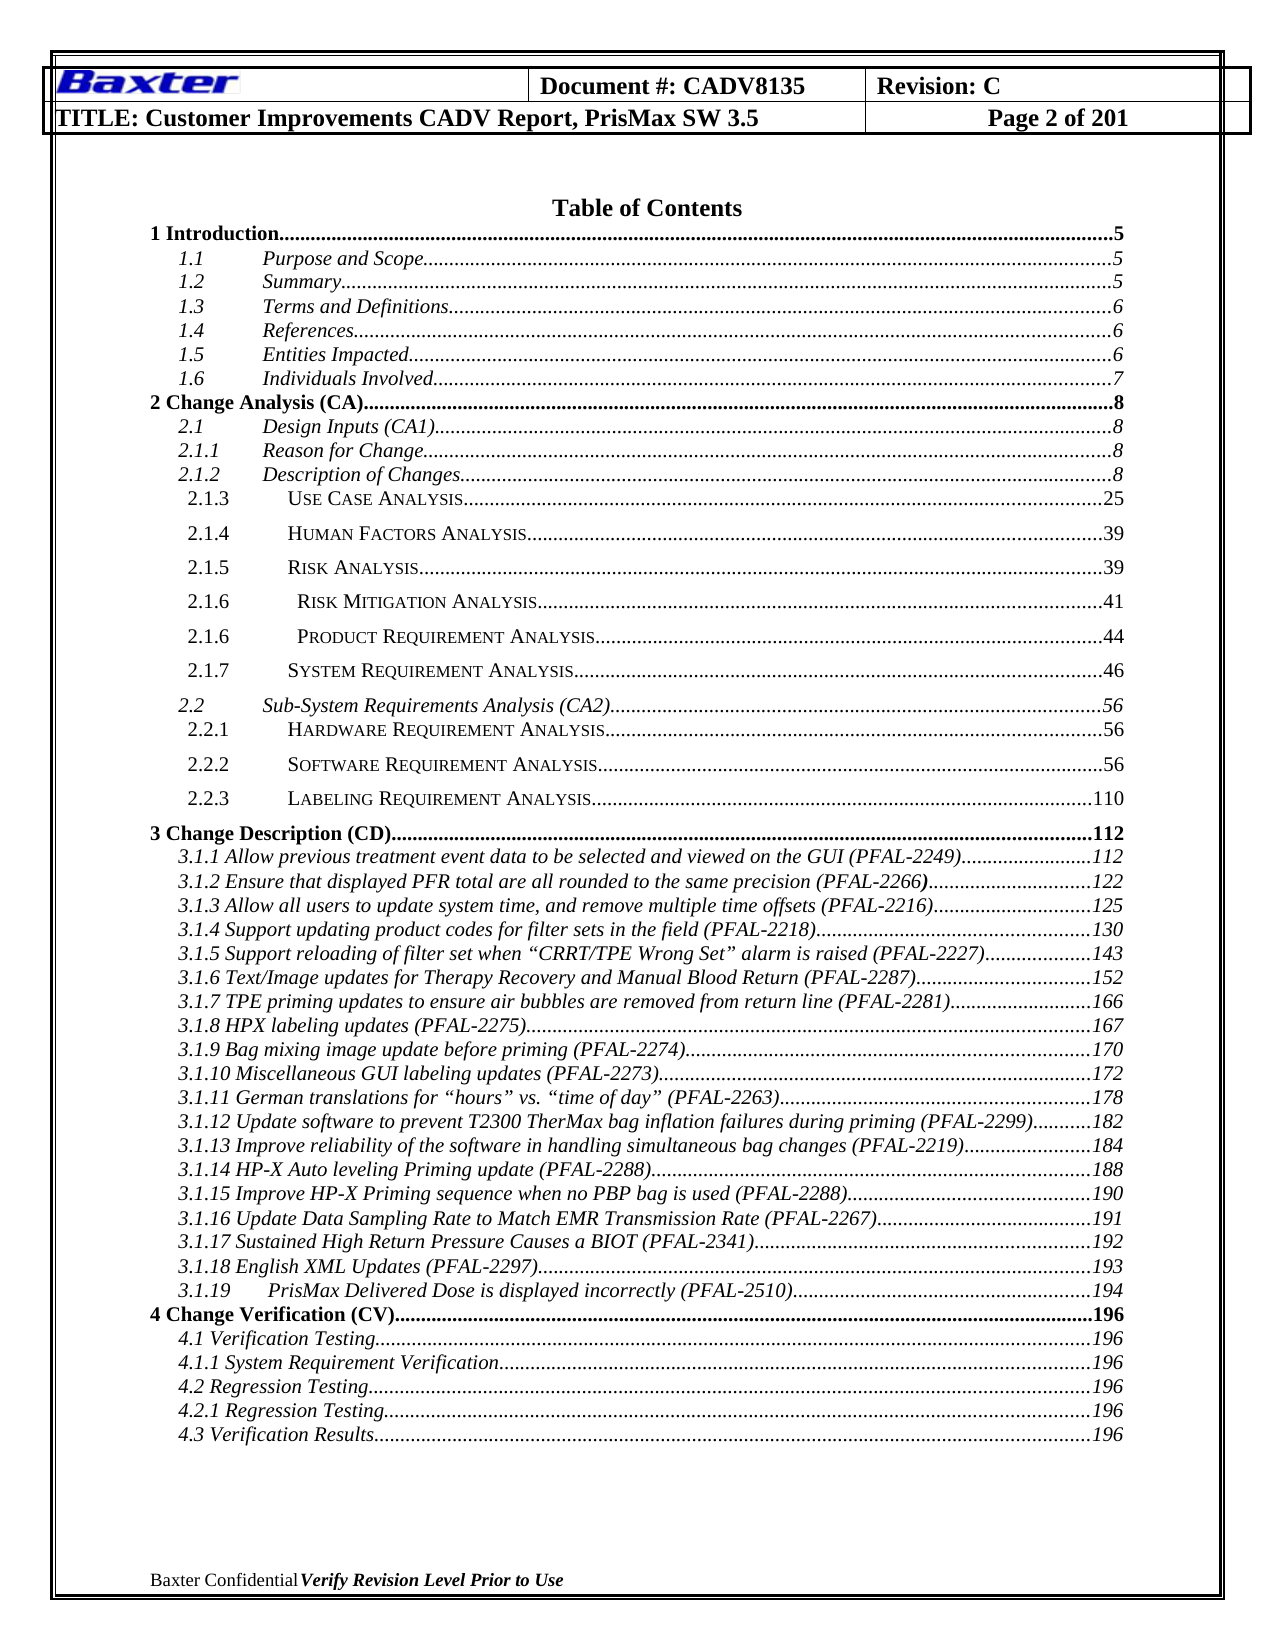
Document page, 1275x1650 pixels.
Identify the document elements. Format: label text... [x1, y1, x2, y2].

text 2.1.4 Human Factors Analysis 39 [187, 521, 1144, 544]
text 3.1.6 Text/Image updates for Therapy Recovery and Manual Blood Return (PFAL-2287) 152 [178, 965, 1153, 989]
text 3.1.14 HP-X Auto leveling Priming update (PFAL-2288) 188 [178, 1157, 1153, 1181]
text 3.1.4 Support updating product codes for filter sets in the field (PFAL-2218) 130 [178, 917, 1153, 941]
text 2 Change Analysis (CA) 8 [150, 390, 1144, 414]
text 3.1.19 PrisMax Delivered Dose is displayed incorrectly (PFAL-2510) 194 [178, 1278, 1153, 1302]
text 2.1.2 Description of Changes 8 [178, 462, 1153, 486]
text 2.2 Sub-System Requirements Analysis (CA2) 56 [178, 693, 1153, 717]
text 3.1.13 Improve reliability of the software in handling simultaneous bag changes (PFAL-2219) 184 [178, 1133, 1153, 1157]
text 2.2.2 Software Requirement Analysis 56 [187, 751, 1144, 776]
text 3.1.10 Miscellaneous GUI labeling updates (PFAL-2273) 172 [178, 1061, 1153, 1085]
text 3.1.2 Ensure that displayed PFR total are all rounded to the same precision (PFAL-2266) 122 [178, 868, 1153, 893]
text 2.1.6 Product Requirement Analysis 44 [187, 624, 1144, 648]
text 3.1.17 Sustained High Return Pressure Causes a BIOT (PFAL-2341) 192 [178, 1229, 1153, 1253]
text 2.2.3 Labeling Requirement Analysis 110 [187, 786, 1144, 810]
text 4.1 Verification Testing 196 [178, 1326, 1153, 1350]
text 1.1 Purpose and Scope 5 [178, 245, 1153, 269]
text 1.3 Terms and Definitions 6 [178, 293, 1153, 318]
text 2.1.1 Reason for Change 8 [178, 438, 1153, 462]
text 3.1.7 TPE priming updates to ensure air bubbles are removed from return line (PFAL-2281) 166 [178, 989, 1153, 1013]
text 4.2.1 Regression Testing 196 [178, 1398, 1153, 1422]
text 3.1.11 German translations for “hours” vs. “time of day” (PFAL-2263) 178 [178, 1085, 1153, 1109]
text 2.1 Design Inputs (CA1) 8 [178, 414, 1153, 438]
text 4.2 Regression Testing 196 [178, 1374, 1153, 1398]
text 1.5 Entities Impacted 6 [178, 342, 1153, 366]
text 3 Change Description (CD) 112 [150, 820, 1144, 844]
text 2.1.3 Use Case Analysis 25 [187, 486, 1144, 510]
text 3.1.12 Update software to prevent T2300 TherMax bag inflation failures during priming (PFAL-2299) 182 [178, 1109, 1153, 1133]
picture [56, 70, 242, 96]
text 2.1.6 Risk Mitigation Analysis 41 [187, 589, 1144, 613]
text 3.1.5 Support reloading of filter set when “CRRT/TPE Wrong Set” alarm is raised (PFAL-2227) 143 [178, 941, 1153, 965]
text 4.3 Verification Results 196 [178, 1422, 1153, 1446]
text 3.1.15 Improve HP-X Priming sequence when no PBP bag is used (PFAL-2288) 190 [178, 1181, 1153, 1205]
text 2.2.1 Hardware Requirement Analysis 56 [187, 717, 1144, 741]
text 1 Introduction 5 [150, 221, 1144, 245]
text Table of Contents [150, 193, 1144, 221]
text 3.1.3 Allow all users to update system time, and remove multiple time offsets (PFAL-2216) 125 [178, 893, 1153, 917]
text 3.1.1 Allow previous treatment event data to be selected and viewed on the GUI (PFAL-2249) 112 [178, 844, 1153, 868]
text 4.1.1 System Requirement Verification 196 [178, 1350, 1153, 1374]
text 3.1.8 HPX labeling updates (PFAL-2275) 167 [178, 1013, 1153, 1037]
text 2.1.7 System Requirement Analysis 46 [187, 658, 1144, 682]
text 2.1.5 Risk Analysis 39 [187, 555, 1144, 579]
text 3.1.16 Update Data Sampling Rate to Match EMR Transmission Rate (PFAL-2267) 191 [178, 1205, 1153, 1229]
text 3.1.18 English XML Updates (PFAL-2297) 193 [178, 1253, 1153, 1278]
text 4 Change Verification (CV) 196 [150, 1302, 1144, 1326]
text 1.2 Summary 5 [178, 269, 1153, 293]
text 1.6 Individuals Involved 7 [178, 366, 1153, 390]
text 1.4 References 6 [178, 318, 1153, 342]
text 3.1.9 Bag mixing image update before priming (PFAL-2274) 170 [178, 1037, 1153, 1061]
